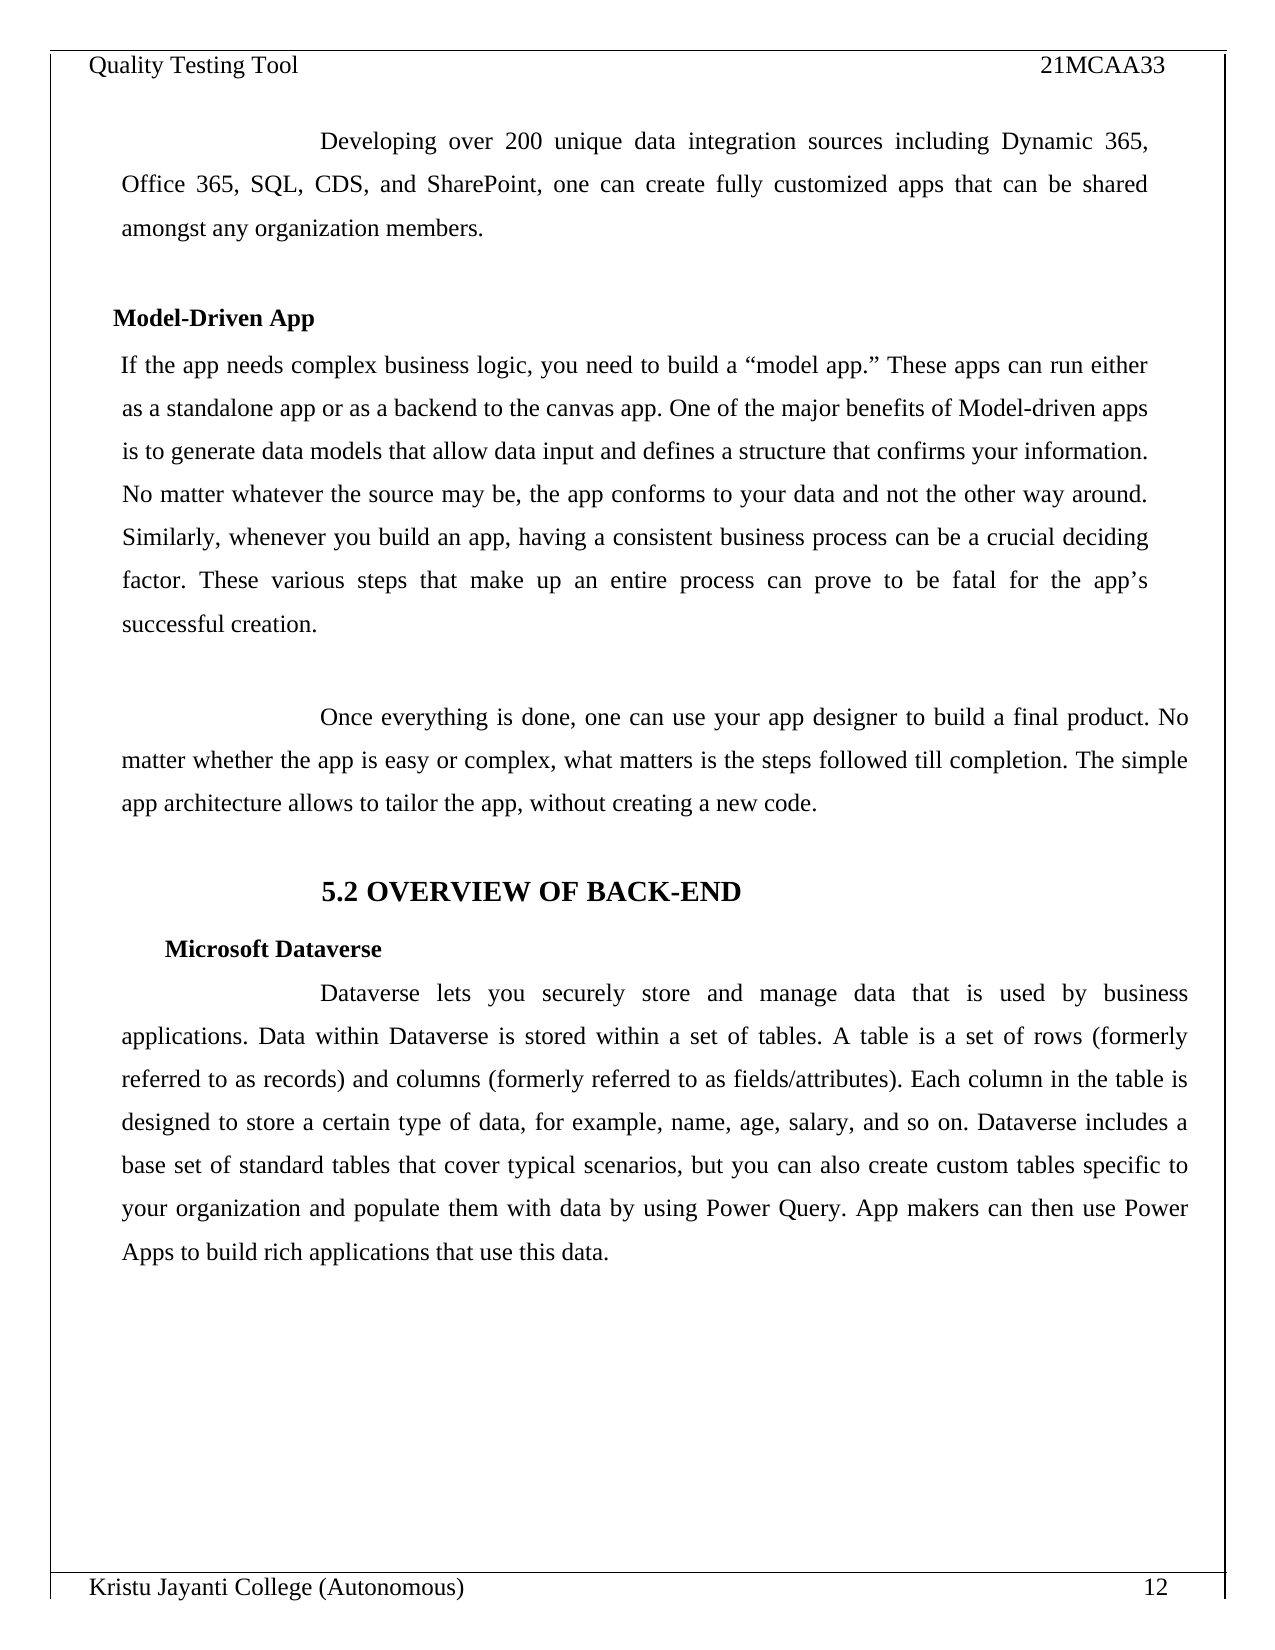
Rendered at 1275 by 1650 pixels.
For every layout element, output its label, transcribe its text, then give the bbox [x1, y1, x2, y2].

text Once everything is done, one can use your app designer to build a final product. No matter whether the app is easy or complex, what matters is the steps followed till completion. The simple app architecture allows to tailor the app, without creating a new code. [121, 702, 1189, 817]
text 5.2 OVERVIEW OF BACK-END [123, 874, 1210, 908]
text Model-Driven App [113, 303, 1149, 332]
subtitle Microsoft Dataverse [114, 934, 1210, 963]
text Developing over 200 unique data integration sources including Dynamic 365, Office 365, SQL, CDS, and SharePoint, one can create fully customized apps that can be shared amongst any organization members. [121, 126, 1149, 241]
text Dataverse lets you securely store and manage data that is used by business applications. Data within Dataverse is stored within a set of tables. A table is a set of rows (formerly referred to as records) and columns (formerly referred to as fields/attributes). Each column in the table is designed to store a certain type of data, for example, name, age, salary, and so on. Dataverse includes a base set of standard tables that cover typical scenarios, but you can also create custom tables specific to your organization and populate them with data by using Power Query. App makers can then use Power Apps to build rich applications that use this data. [121, 978, 1189, 1265]
text If the app needs complex business logic, you need to build a “model app.” These apps can run either as a standalone app or as a backend to the canvas app. One of the major benefits of Model-driven apps is to generate data models that allow data input and defines a structure that confirms your information. No matter whatever the source may be, the app conforms to your data and not the other way around. Similarly, whenever you build an app, having a consistent business process can be a crucial deciding factor. These various steps that make up an entire process can prove to be fatal for the app’s successful creation. [113, 350, 1149, 637]
